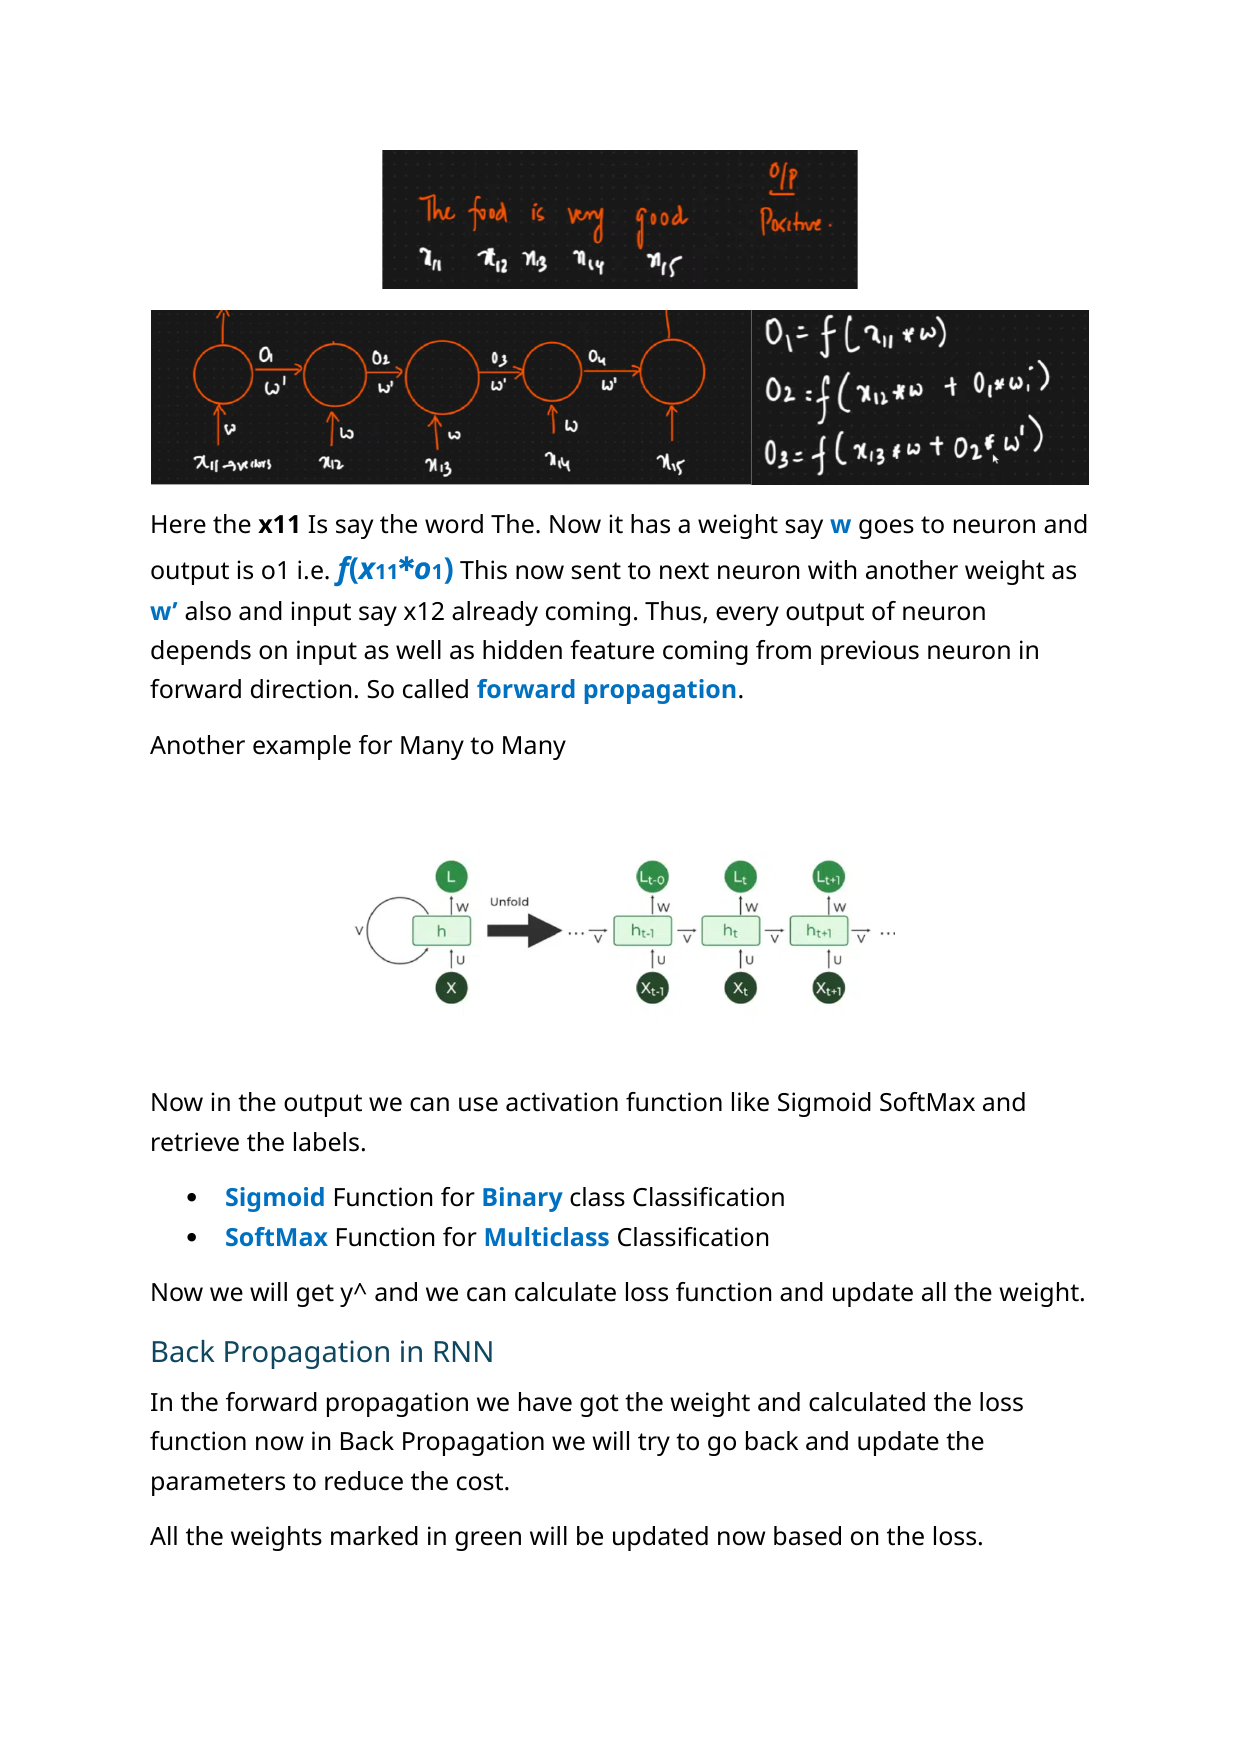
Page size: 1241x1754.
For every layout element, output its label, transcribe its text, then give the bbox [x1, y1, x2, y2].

list SoftMax Function for Multiclass Classification [187, 1219, 1090, 1253]
picture [345, 783, 895, 1062]
text In the forward propagation we have got the weight and calculated the loss function now in Back Propagation we will try to go back and update the parameters to reduce the cost. [150, 1385, 1090, 1497]
text Another example for Many to Many [150, 727, 1090, 761]
text Now in the output we can use activation function like Sigmoid SoftMax and retrieve the labels. [150, 1085, 1090, 1158]
picture [382, 150, 858, 289]
text All the weights marked in green will be updated now based on the loss. [150, 1519, 1090, 1553]
text Now we will get y^​ and we can calculate loss function and update all the weight. [150, 1275, 1090, 1309]
picture [151, 310, 1089, 485]
subtitle Back Propagation in RNN [150, 1331, 1090, 1371]
text Here the x11 Is say the word The. Now it has a weight say w goes to neuron and output is o1 i.e. f(x11​*o1​) This now sent to next neuron with another weight as w’ also and input say x12 already coming. Thus, every output of neuron depends on input as well as hidden feature coming from previous neuron in forward direction. So called forward propagation. [150, 507, 1090, 706]
list Sigmoid Function for Binary class Classification [187, 1180, 1090, 1214]
